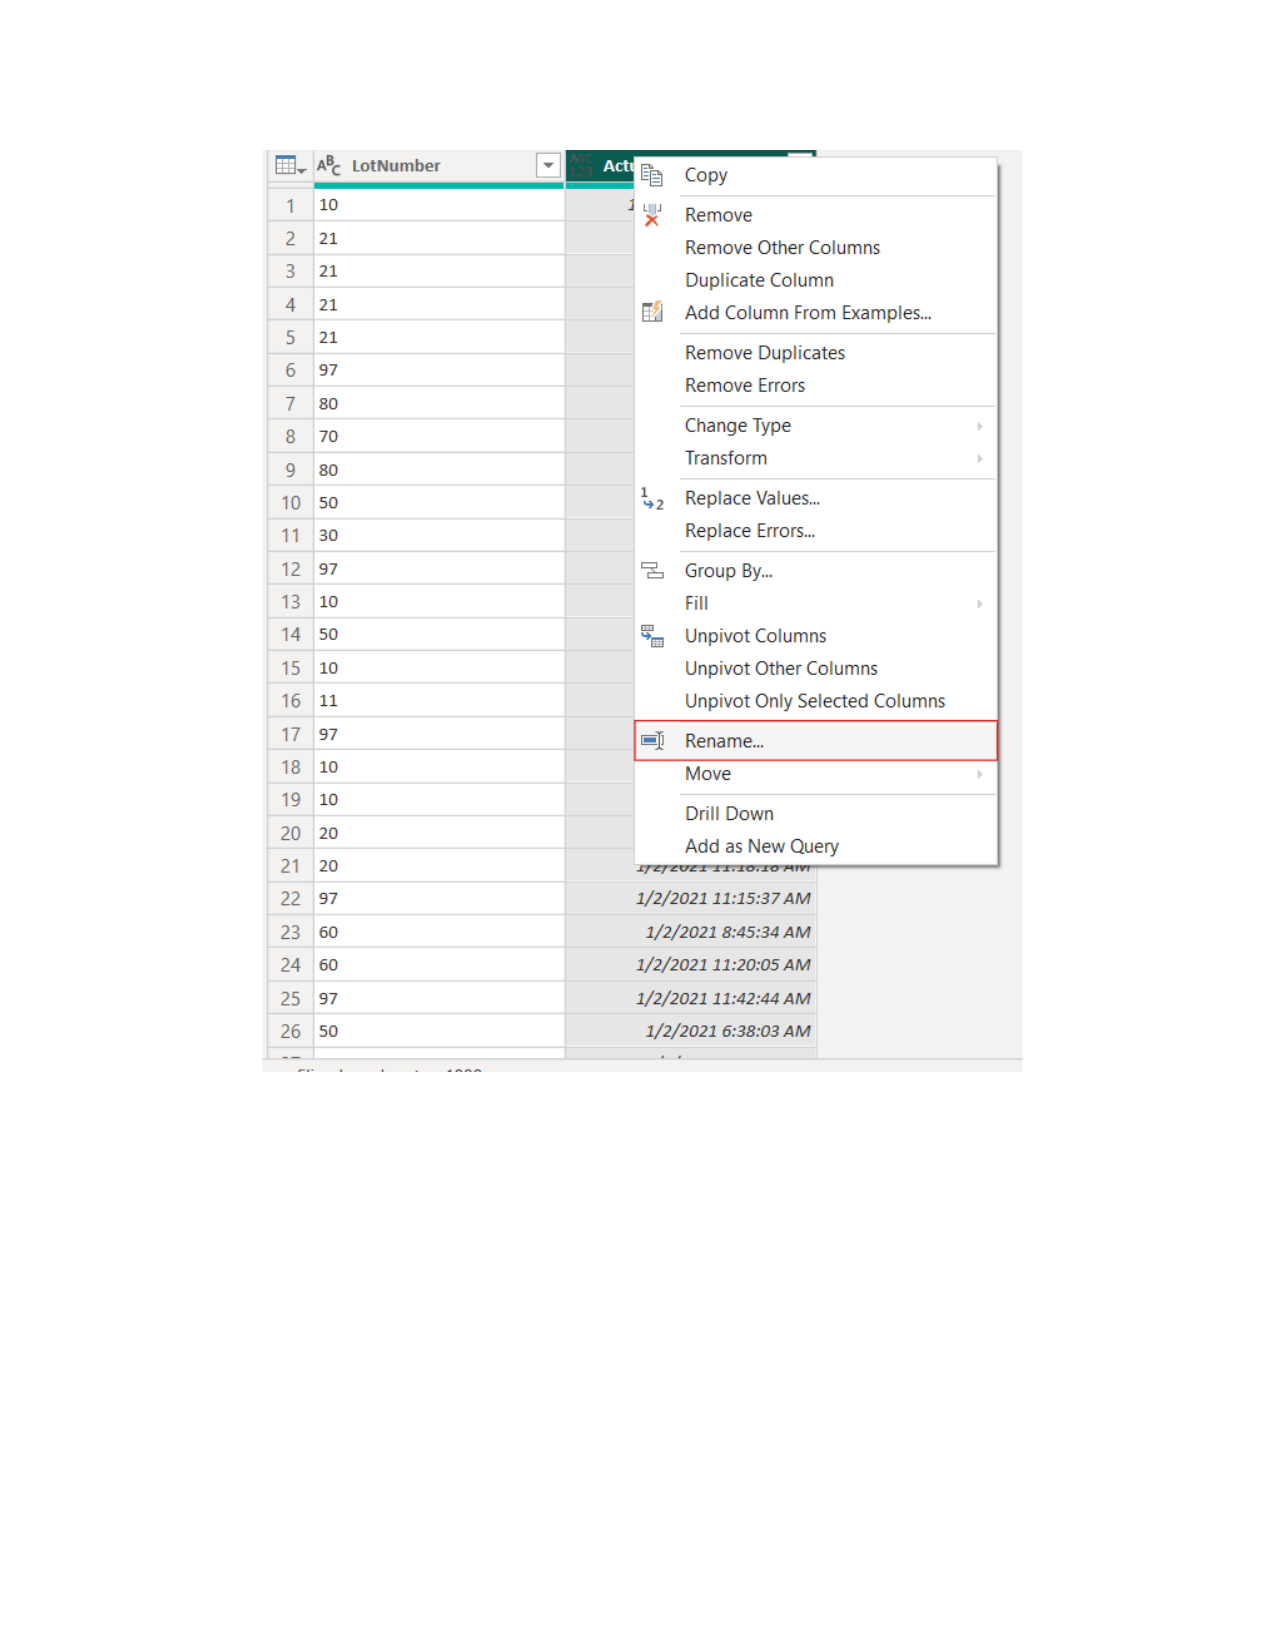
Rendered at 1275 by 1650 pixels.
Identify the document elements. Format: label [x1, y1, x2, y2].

picture [262, 150, 1023, 1072]
